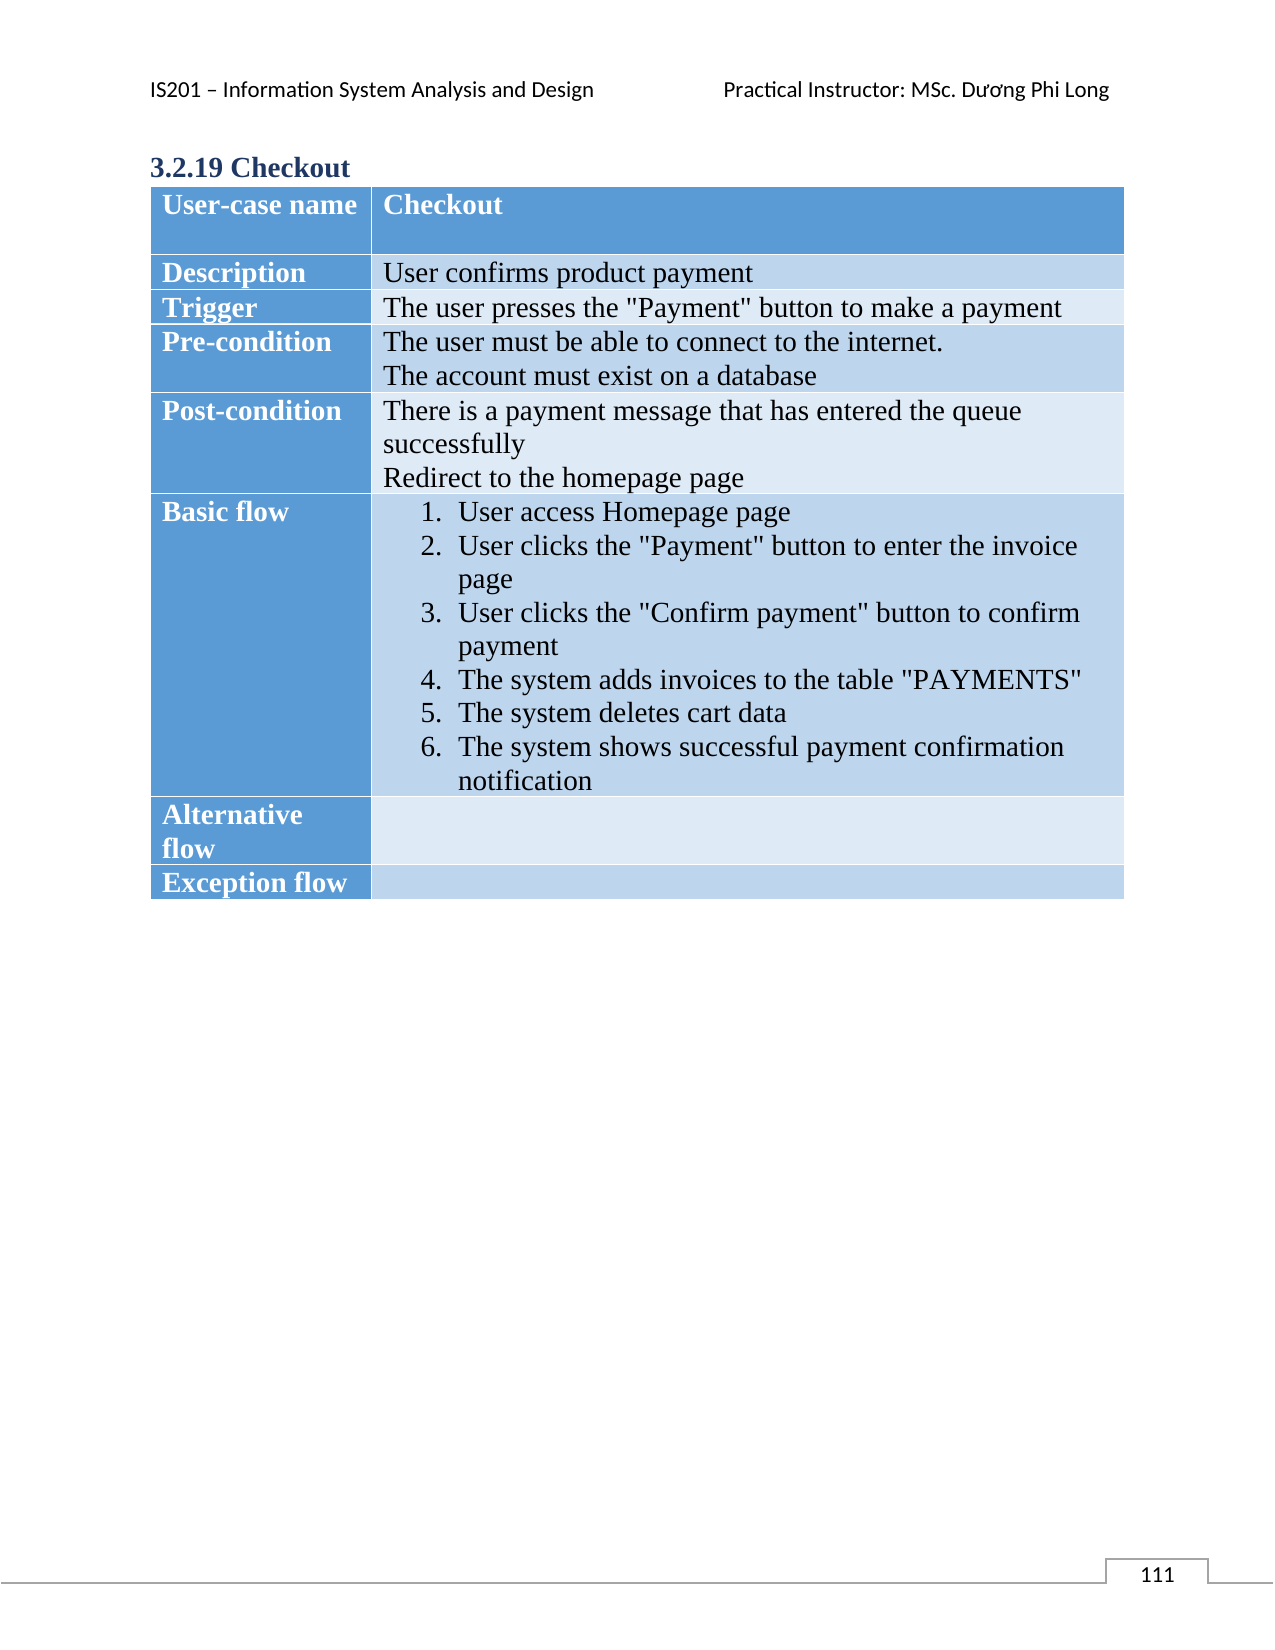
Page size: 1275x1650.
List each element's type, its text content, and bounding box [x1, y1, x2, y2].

table_header User-case name [151, 187, 371, 254]
table_cell The user presses the "Payment" button to make a payment [372, 290, 1124, 323]
table_cell Alternative flow [151, 797, 371, 864]
table_cell Basic flow [151, 494, 371, 796]
table_cell [372, 865, 1124, 899]
table_cell User confirms product payment [372, 255, 1124, 289]
table_cell User access Homepage page User clicks the "Payment" button to enter the invoice page User clicks the "Confirm payment" button to confirm payment The system adds invoices to the table "PAYMENTS" The system deletes cart data The system shows successful payment confirmation notification [372, 494, 1124, 796]
table_header Checkout [372, 187, 1124, 254]
table_cell Trigger [151, 290, 371, 323]
table_cell Description [151, 255, 371, 289]
table_cell There is a payment message that has entered the queue successfully Redirect to the homepage page [372, 393, 1124, 493]
table_cell Post-condition [151, 393, 371, 493]
subtitle 3.2.19 Checkout [150, 150, 1125, 183]
table_cell [372, 797, 1124, 864]
table_cell Pre-condition [151, 325, 371, 392]
table_cell Exception flow [151, 865, 371, 899]
table_cell The user must be able to connect to the internet. The account must exist on a database [372, 325, 1124, 392]
